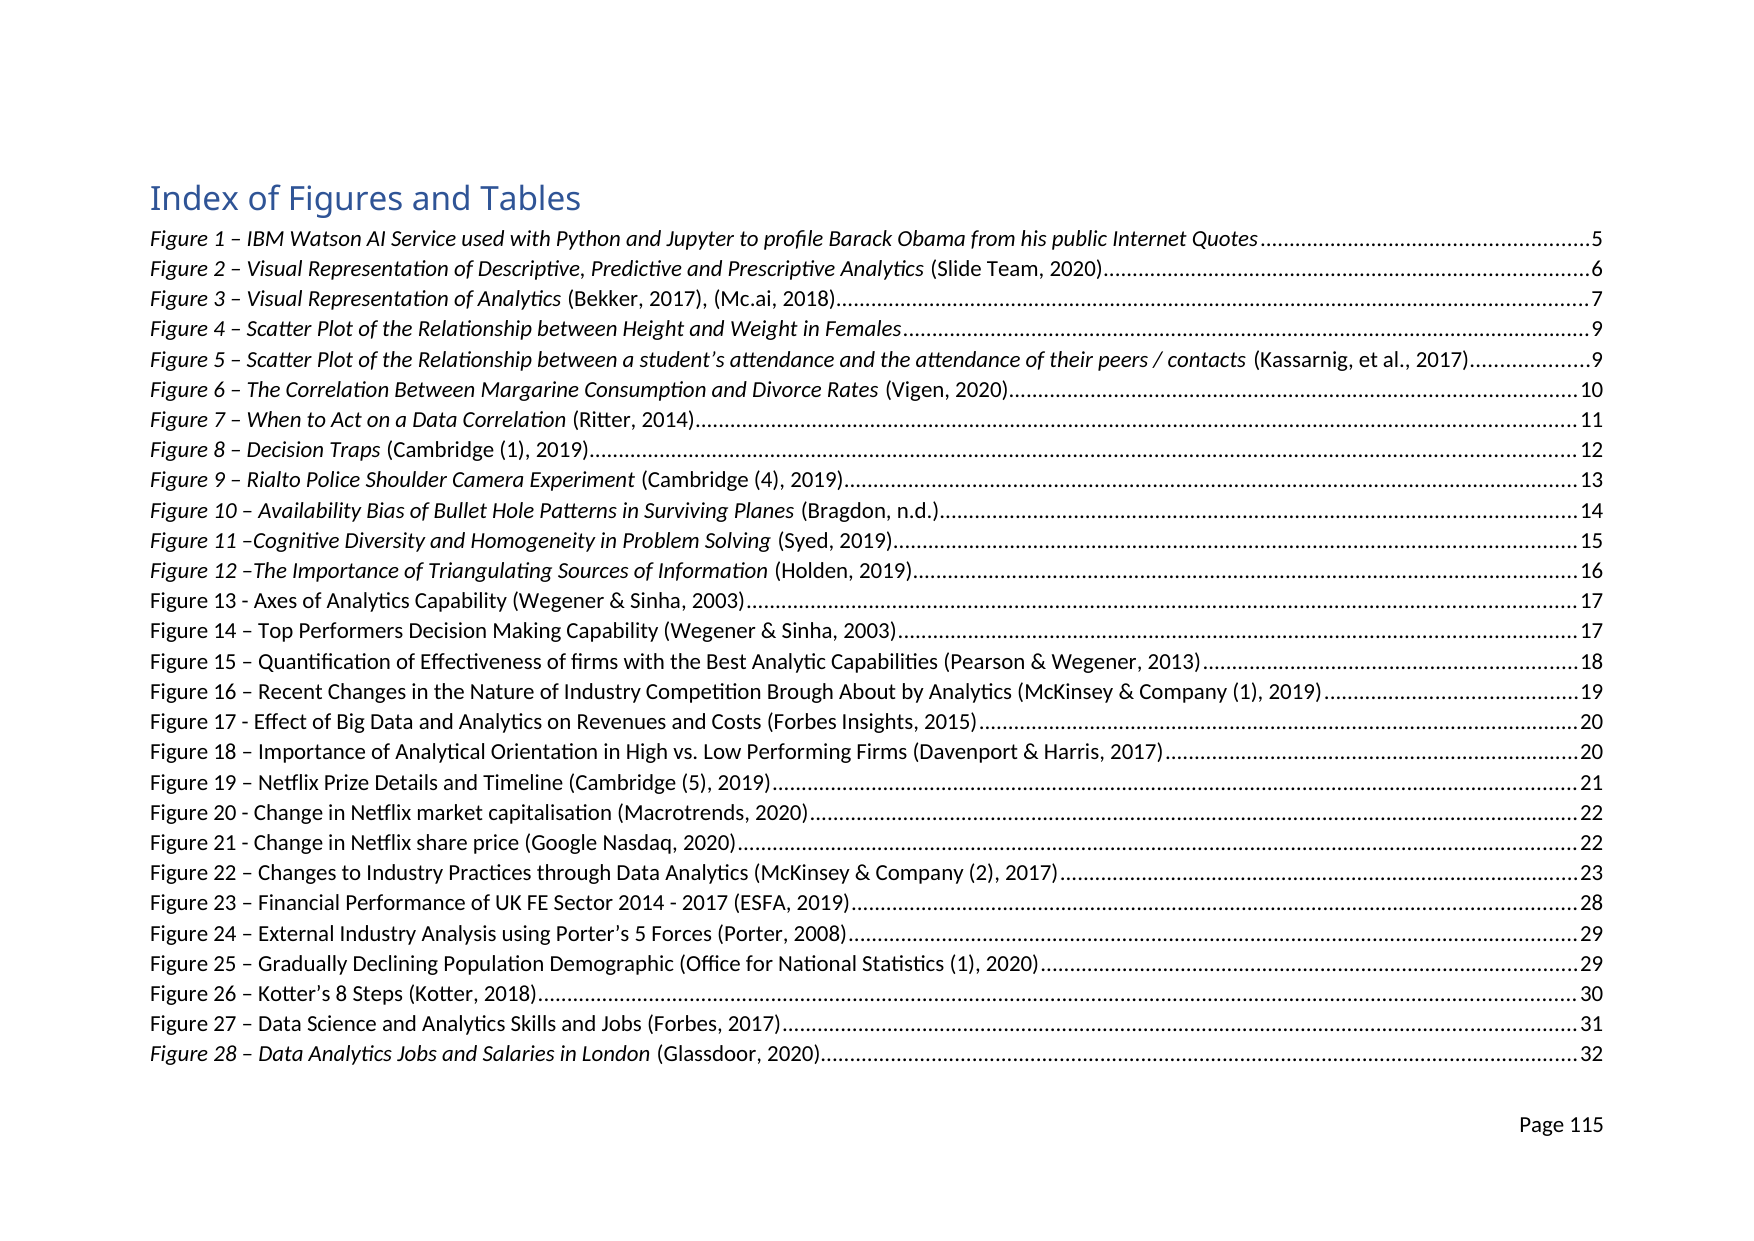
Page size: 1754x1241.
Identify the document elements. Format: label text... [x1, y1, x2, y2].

text Figure 22 – Changes to Industry Practices through Data Analytics (McKinsey & Company (2), 2017) 23 [150, 858, 1604, 886]
text Figure 9 – Rialto Police Shoulder Camera Experiment (Cambridge (4), 2019) 13 [150, 466, 1604, 494]
text Figure 12 –The Importance of Triangulating Sources of Information (Holden, 2019) 16 [150, 556, 1604, 584]
text Figure 11 –Cognitive Diversity and Homogeneity in Problem Solving (Syed, 2019) 15 [150, 526, 1604, 554]
text Figure 2 – Visual Representation of Descriptive, Predictive and Prescriptive Analytics (Slide Team, 2020) 6 [150, 254, 1604, 282]
text Figure 20 - Change in Netflix market capitalisation (Macrotrends, 2020) 22 [150, 798, 1604, 826]
text Figure 19 – Netflix Prize Details and Timeline (Cambridge (5), 2019) 21 [150, 768, 1604, 796]
text Figure 23 – Financial Performance of UK FE Sector 2014 - 2017 (ESFA, 2019) 28 [150, 888, 1604, 917]
text Figure 8 – Decision Traps (Cambridge (1), 2019) 12 [150, 435, 1604, 463]
text Figure 14 – Top Performers Decision Making Capability (Wegener & Sinha, 2003) 17 [150, 617, 1604, 645]
text Figure 6 – The Correlation Between Margarine Consumption and Divorce Rates (Vigen, 2020) 10 [150, 375, 1604, 403]
text Figure 25 – Gradually Declining Population Demographic (Office for National Statistics (1), 2020) 29 [150, 949, 1604, 977]
text Figure 7 – When to Act on a Data Correlation (Ritter, 2014) 11 [150, 405, 1604, 433]
text Figure 27 – Data Science and Analytics Skills and Jobs (Forbes, 2017) 31 [150, 1009, 1604, 1037]
text Figure 10 – Availability Bias of Bullet Hole Patterns in Surviving Planes (Bragdon, n.d.) 14 [150, 496, 1604, 524]
text Figure 28 – Data Analytics Jobs and Salaries in London (Glassdoor, 2020) 32 [150, 1039, 1604, 1068]
text Figure 3 – Visual Representation of Analytics (Bekker, 2017), (Mc.ai, 2018) 7 [150, 284, 1604, 312]
text Figure 18 – Importance of Analytical Orientation in High vs. Low Performing Firms (Davenport & Harris, 2017) 20 [150, 737, 1604, 766]
text Figure 24 – External Industry Analysis using Porter’s 5 Forces (Porter, 2008) 29 [150, 919, 1604, 947]
subtitle Index of Figures and Tables [150, 175, 1604, 220]
text Figure 16 – Recent Changes in the Nature of Industry Competition Brough About by Analytics (McKinsey & Company (1), 2019) 19 [150, 677, 1604, 705]
text Figure 4 – Scatter Plot of the Relationship between Height and Weight in Females 9 [150, 314, 1604, 343]
text Figure 5 – Scatter Plot of the Relationship between a student’s attendance and the attendance of their peers / contacts (Kassarnig, et al., 2017) 9 [150, 345, 1604, 373]
text Figure 1 – IBM Watson AI Service used with Python and Jupyter to profile Barack Obama from his public Internet Quotes 5 [150, 224, 1604, 252]
text Figure 17 - Effect of Big Data and Analytics on Revenues and Costs (Forbes Insights, 2015) 20 [150, 707, 1604, 735]
text Figure 26 – Kotter’s 8 Steps (Kotter, 2018) 30 [150, 979, 1604, 1007]
text Figure 13 - Axes of Analytics Capability (Wegener & Sinha, 2003) 17 [150, 586, 1604, 614]
text Figure 21 - Change in Netflix share price (Google Nasdaq, 2020) 22 [150, 828, 1604, 856]
text Figure 15 – Quantification of Effectiveness of firms with the Best Analytic Capabilities (Pearson & Wegener, 2013) 18 [150, 647, 1604, 675]
